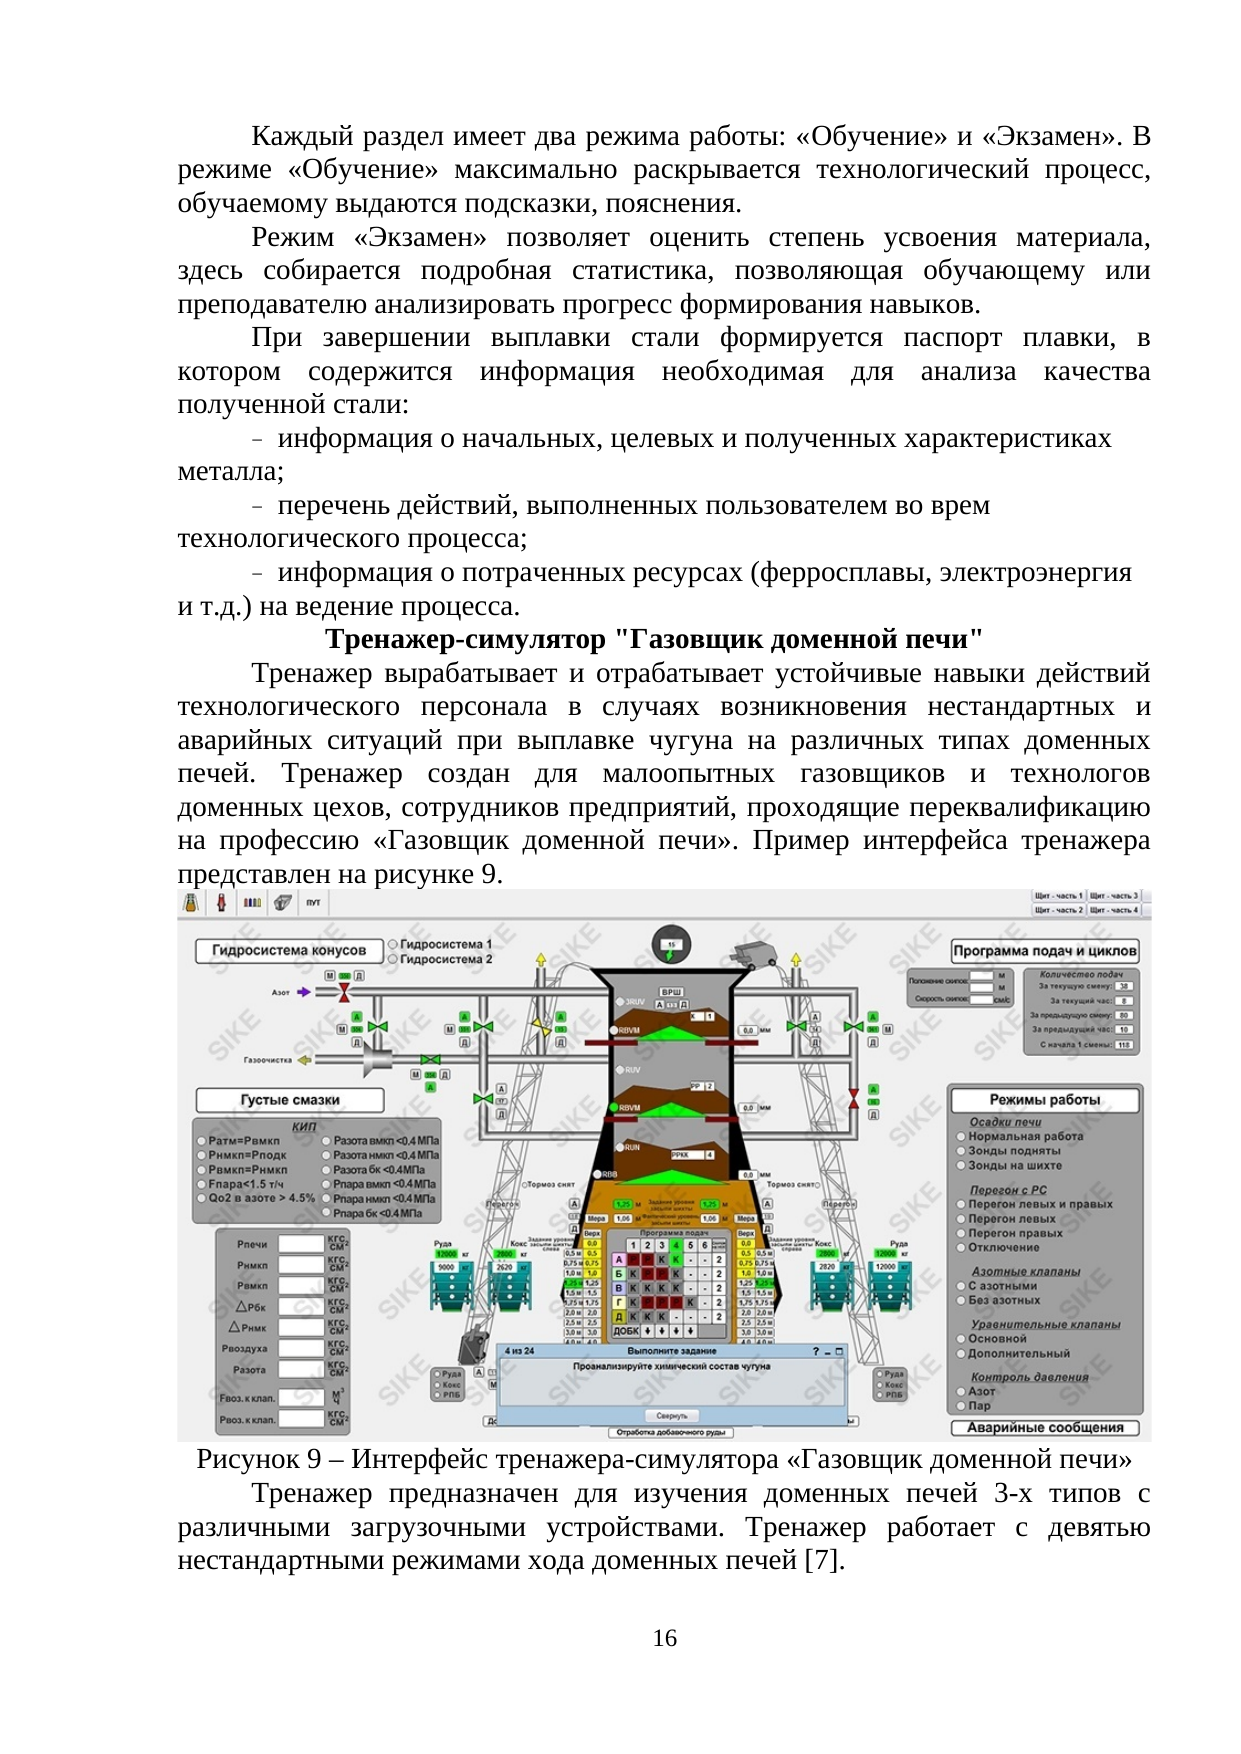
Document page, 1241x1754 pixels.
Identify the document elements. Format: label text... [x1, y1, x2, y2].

list информация о потраченных ресурсах (ферросплавы, электроэнергия и т.д.) на ведение процесса. [177, 554, 1152, 621]
text Каждый раздел имеет два режима работы: «Обучение» и «Экзамен». В режиме «Обучение» максимально раскрывается технологический процесс, обучаемому выдаются подсказки, пояснения. [177, 118, 1152, 219]
list перечень действий, выполненных пользователем во врем технологического процесса; [177, 487, 1152, 554]
text Тренажер предназначен для изучения доменных печей 3-х типов с различными загрузочными устройствами. Тренажер работает с девятью нестандартными режимами хода доменных печей [7]. [177, 1475, 1152, 1576]
text Тренажер-симулятор "Газовщик доменной печи" [251, 621, 1152, 655]
text При завершении выплавки стали формируется паспорт плавки, в котором содержится информация необходимая для анализа качества полученной стали: [177, 319, 1152, 420]
text Тренажер вырабатывает и отрабатывает устойчивые навыки действий технологического персонала в случаях возникновения нестандартных и аварийных ситуаций при выплавке чугуна на различных типах доменных печей. Тренажер создан для малоопытных газовщиков и технологов доменных цехов, сотрудников предприятий, проходящие переквалификацию на профессию «Газовщик доменной печи». Пример интерфейса тренажера представлен на рисунке 9. [177, 655, 1152, 889]
text Режим «Экзамен» позволяет оценить степень усвоения материала, здесь собирается подробная статистика, позволяющая обучающему или преподавателю анализировать прогресс формирования навыков. [177, 219, 1152, 319]
text Рисунок 9 – Интерфейс тренажера-симулятора «Газовщик доменной печи» [177, 1442, 1152, 1475]
list информация о начальных, целевых и полученных характеристиках металла; [177, 420, 1152, 487]
picture [177, 889, 1152, 1442]
